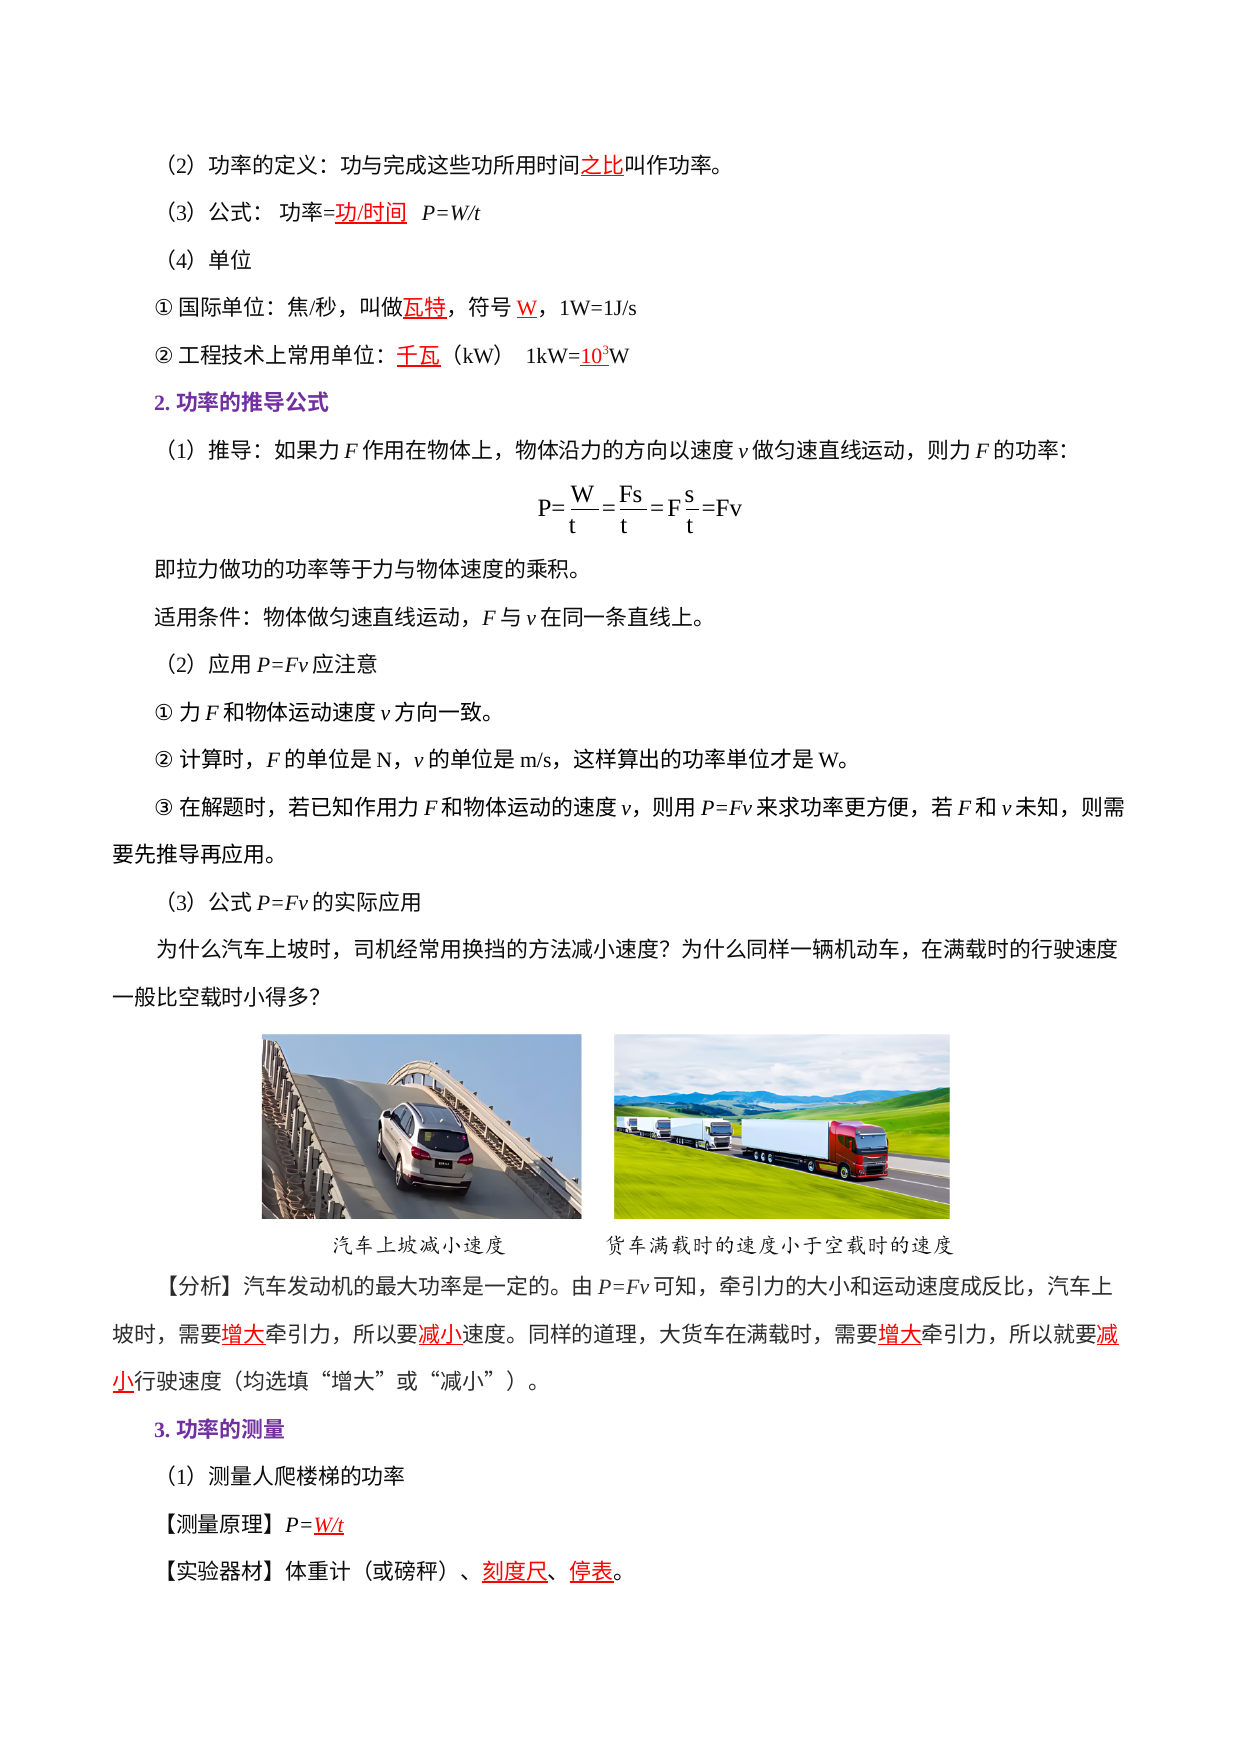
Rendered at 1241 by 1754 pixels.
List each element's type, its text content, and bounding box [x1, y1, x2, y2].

text （3）公式P=Fv的实际应用 [112, 885, 1128, 916]
text 3. 功率的测量 [112, 1412, 1128, 1443]
text 2. 功率的推导公式 [112, 385, 1128, 417]
text （2）功率的定义：功与完成这些功所用时间之比叫作功率。 [112, 148, 1128, 179]
text （3）公式： 功率=功/时间 P=W/t [112, 195, 1128, 227]
text 【分析】汽车发动机的最大功率是一定的。由P=Fv可知，牵引力的大小和运动速度成反比，汽车上坡时，需要增大牵引力，所以要减小速度。同样的道理，大货车在满载时，需要增大牵引力，所以就要减小行驶速度（均选填“增大”或“减小”）。 [112, 1269, 1128, 1396]
text 【测量原理】P=W/t [112, 1507, 1128, 1538]
text 汽车上坡减小速度 货车满载时的速度小于空载时的速度 [112, 1232, 1128, 1257]
text ③ 在解题时，若已知作用力F和物体运动的速度v，则用P=Fv来求功率更方便，若F和v未知，则需要先推导再应用。 [112, 790, 1128, 869]
text （4）单位 [112, 243, 1128, 274]
text 即拉力做功的功率等于力与物体速度的乘积。 [112, 552, 1128, 584]
text ②工程技术上常用单位：千瓦（kW） 1kW=103W [112, 338, 1128, 369]
text 为什么汽车上坡时，司机经常用换挡的方法减小速度？为什么同样一辆机动车，在满载时的行驶速度一般比空载时小得多？ [112, 932, 1128, 1011]
text （2）应用P=Fv应注意 [112, 647, 1128, 679]
text ①国际单位：焦/秒，叫做瓦特，符号W，1W=1J/s [112, 290, 1128, 322]
text ① 力F和物体运动速度v方向一致。 [112, 694, 1128, 726]
text 【实验器材】体重计（或磅秤）、刻度尺、停表。 [112, 1554, 1128, 1586]
picture [243, 1027, 966, 1219]
text 适用条件：物体做匀速直线运动，F与v在同一条直线上。 [112, 599, 1128, 631]
text （1）测量人爬楼梯的功率 [112, 1459, 1128, 1491]
text ② 计算时，F的单位是N，v的单位是m/s，这样算出的功率単位才是W。 [112, 742, 1128, 774]
text （1）推导：如果力F作用在物体上，物体沿力的方向以速度v做匀速直线运动，则力F的功率： [112, 433, 1128, 464]
